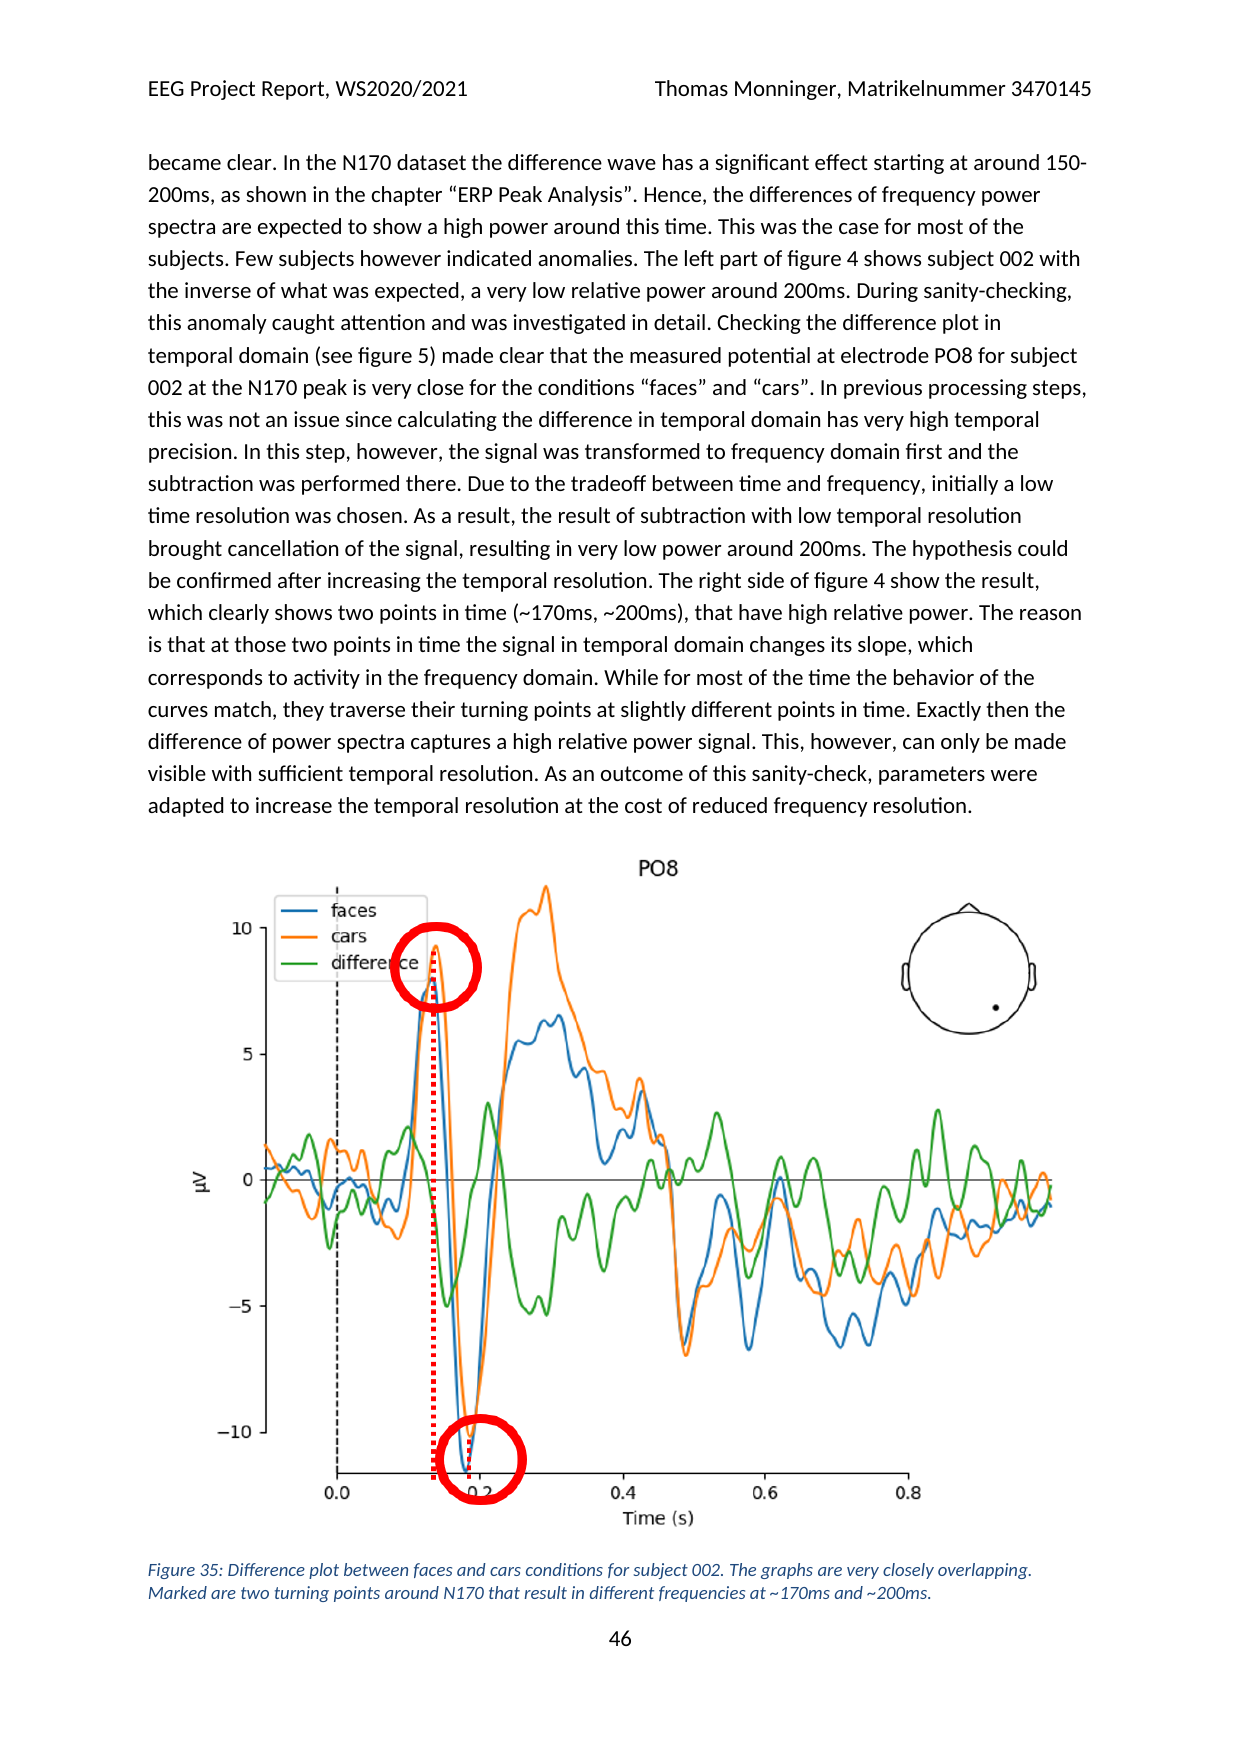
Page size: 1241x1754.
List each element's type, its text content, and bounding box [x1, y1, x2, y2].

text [148, 148, 1093, 819]
text Figure 35: Difference plot between faces and cars conditions for subject 002. The graphs are very closely overlapping. Marked are two turning points around N170 that result in different frequencies at ~170ms and ~200ms. [148, 1558, 1093, 1604]
